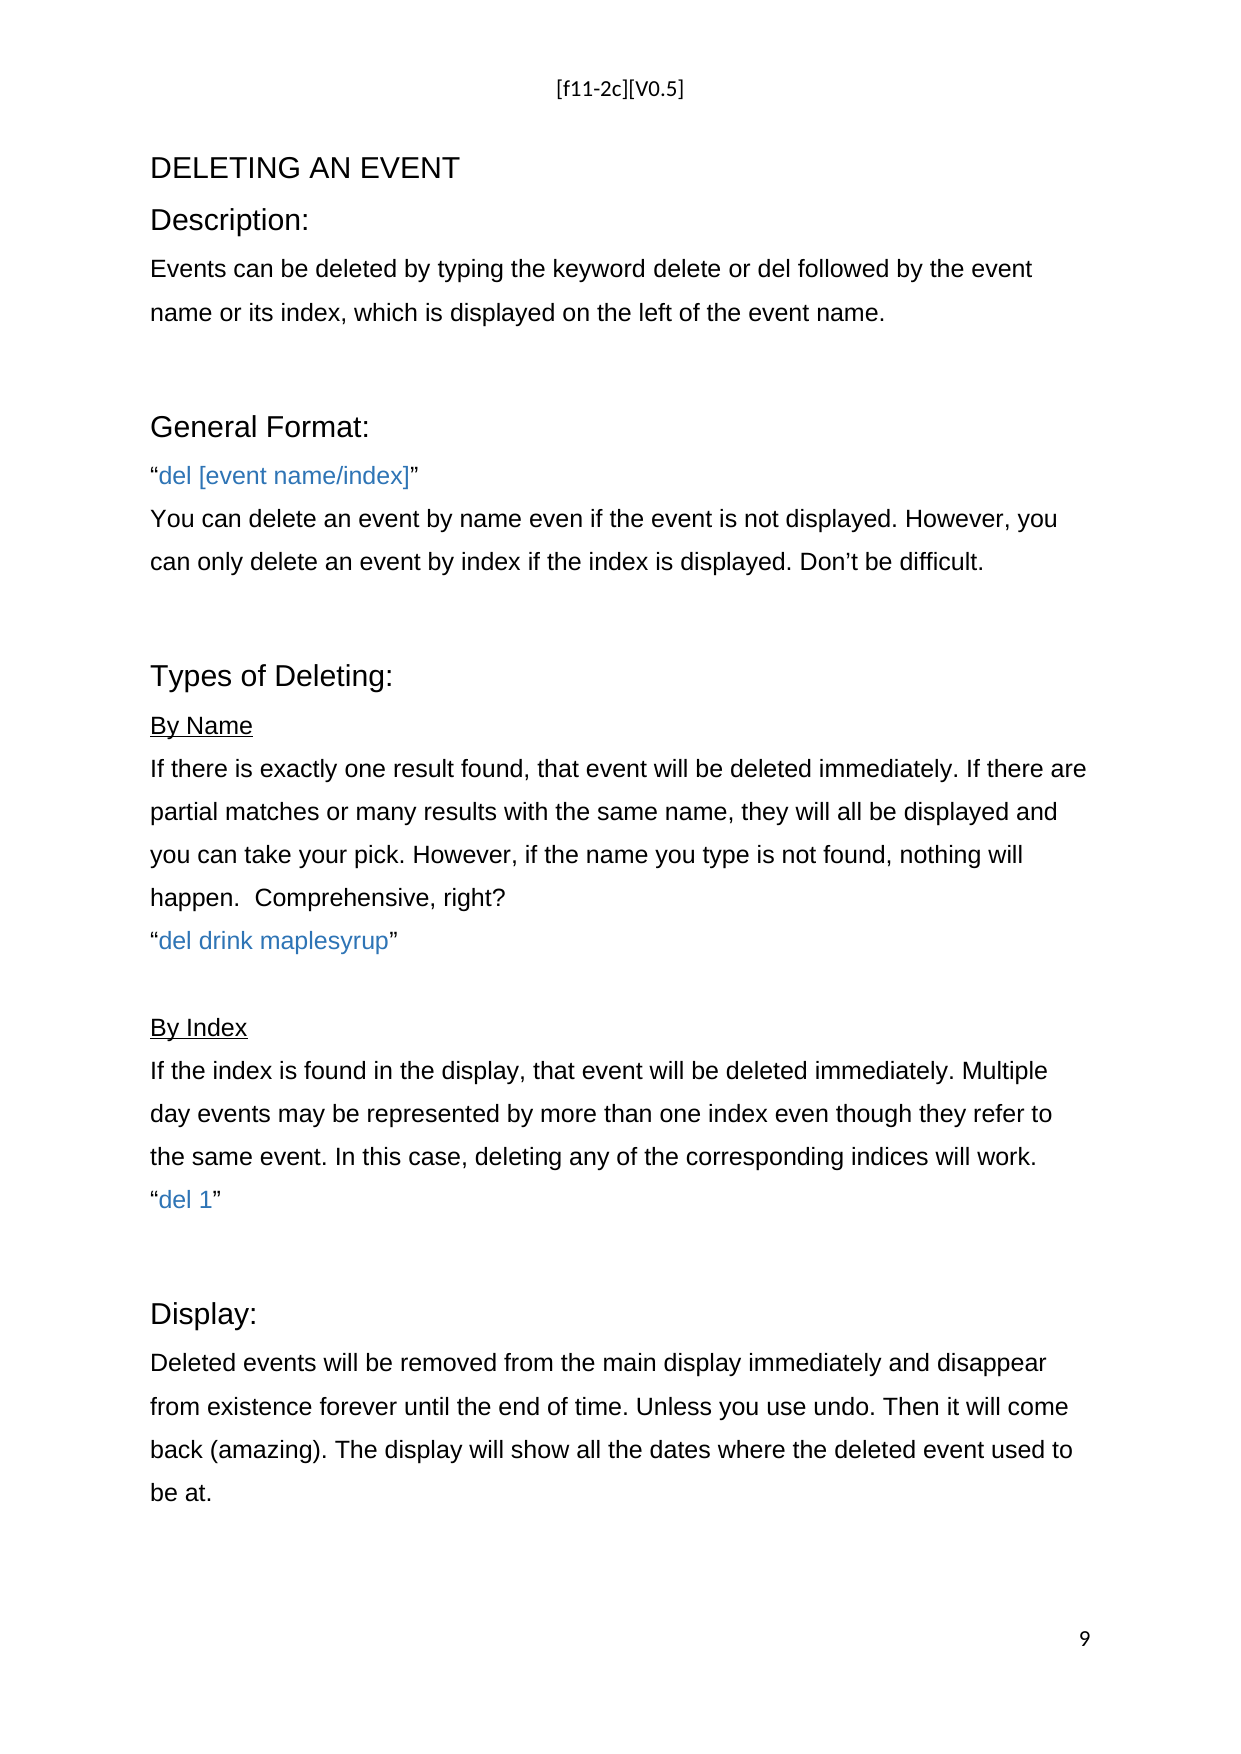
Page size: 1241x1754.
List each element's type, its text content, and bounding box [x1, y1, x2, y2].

text Events can be deleted by typing the keyword delete or del followed by the event name or its index, which is displayed on the left of the event name. [150, 254, 1090, 326]
text By Name [150, 711, 1090, 739]
text DELETING AN EVENT [150, 150, 1090, 185]
text Description: [150, 202, 1090, 237]
text Deleted events will be removed from the main display immediately and disappear from existence forever until the end of time. Unless you use undo. Then it will come back (amazing). The display will show all the dates where the deleted event used to be at. [150, 1348, 1090, 1507]
text If the index is found in the display, that event will be deleted immediately. Multiple day events may be represented by more than one index even though they refer to the same event. In this case, deleting any of the corresponding indices will work. [150, 1056, 1090, 1171]
text “del [event name/index]” [150, 461, 1090, 490]
text “del drink maplesyrup” [150, 926, 1090, 955]
text Display: [150, 1296, 1090, 1331]
text Types of Deleting: [150, 658, 1090, 693]
text “del 1” [150, 1185, 1090, 1214]
text If there is exactly one result found, that event will be deleted immediately. If there are partial matches or many results with the same name, they will all be displayed and you can take your pick. However, if the name you type is not found, nothing will happen. Comprehensive, right? [150, 754, 1090, 912]
text General Format: [150, 409, 1090, 443]
text You can delete an event by name even if the event is not displayed. However, you can only delete an event by index if the index is displayed. Don’t be difficult. [150, 504, 1090, 576]
text By Index [150, 1012, 1090, 1041]
